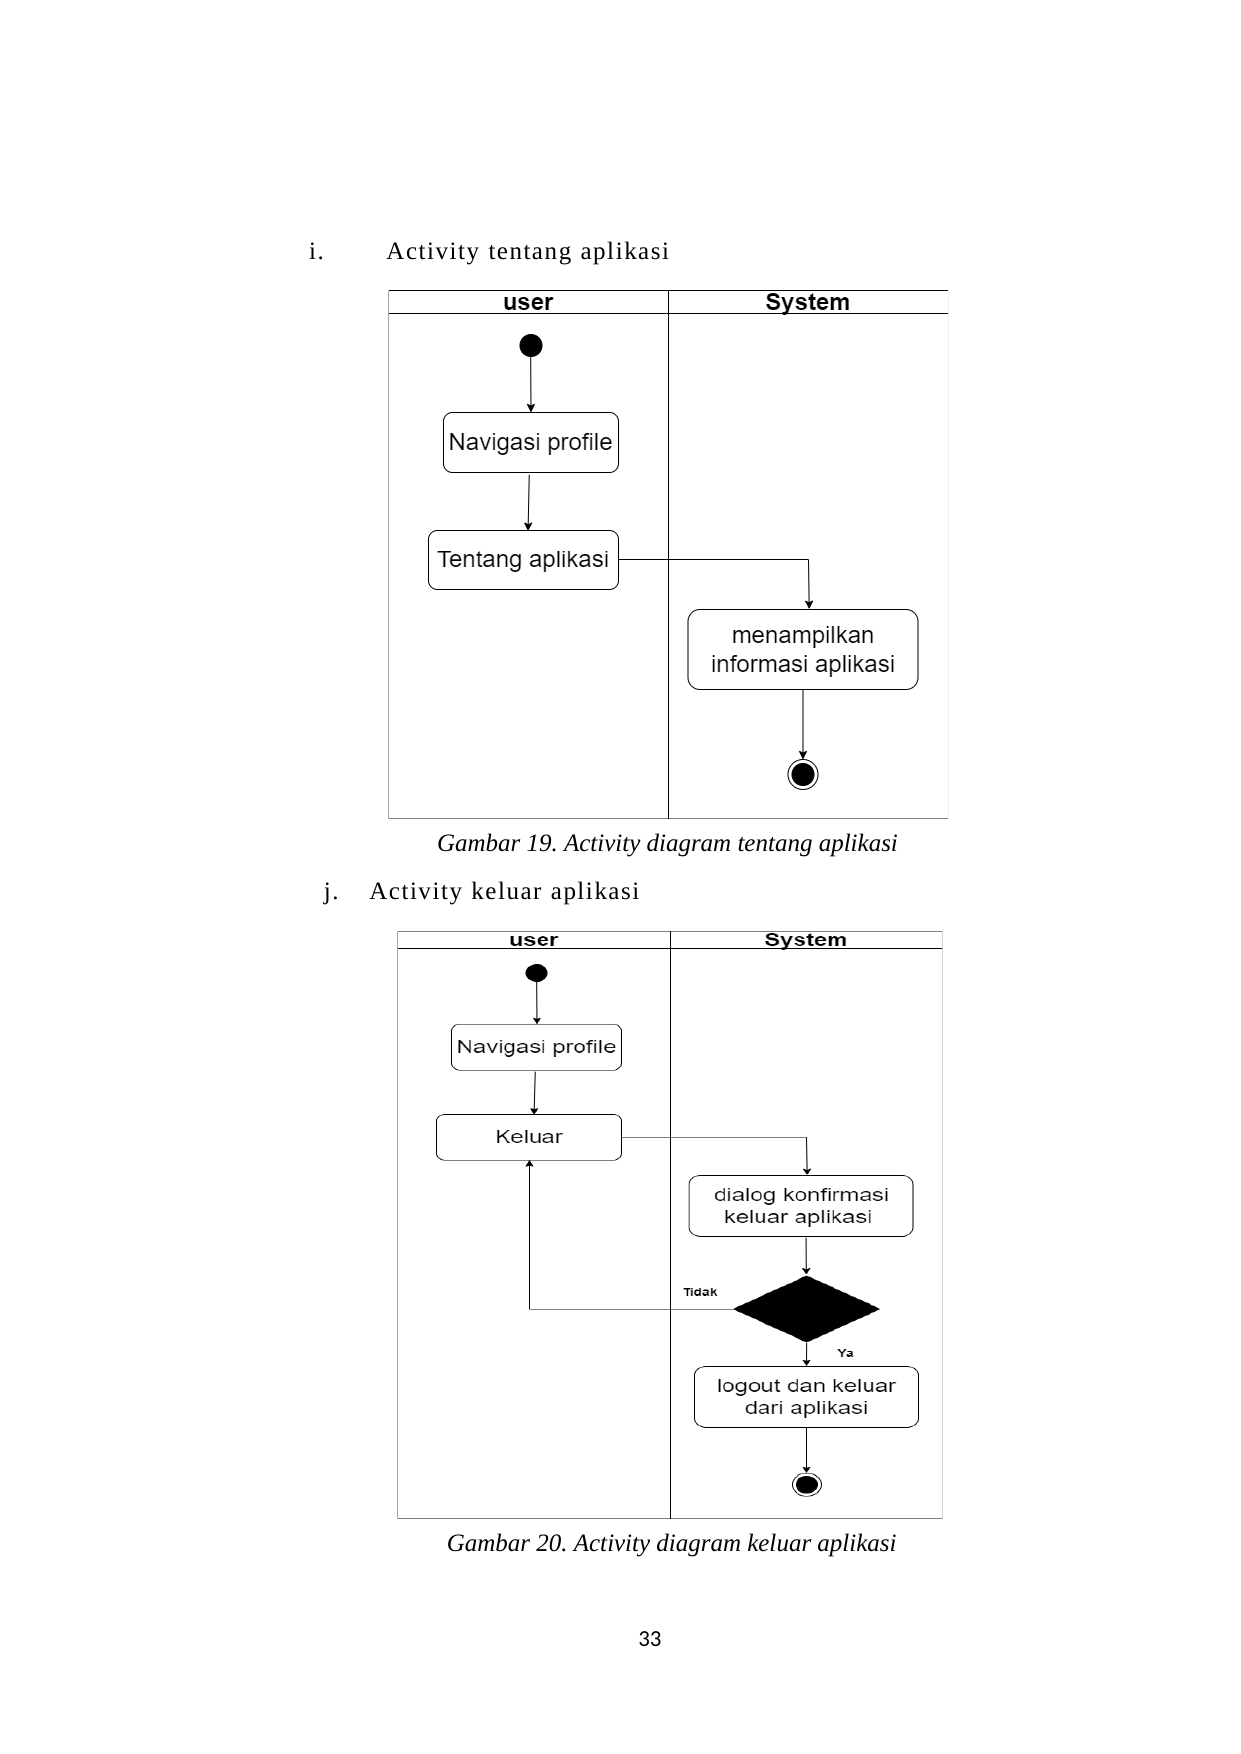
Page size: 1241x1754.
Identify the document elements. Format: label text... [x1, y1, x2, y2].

subtitle Activity tentang aplikasi [236, 236, 1063, 265]
picture [388, 287, 949, 819]
picture [397, 928, 943, 1519]
